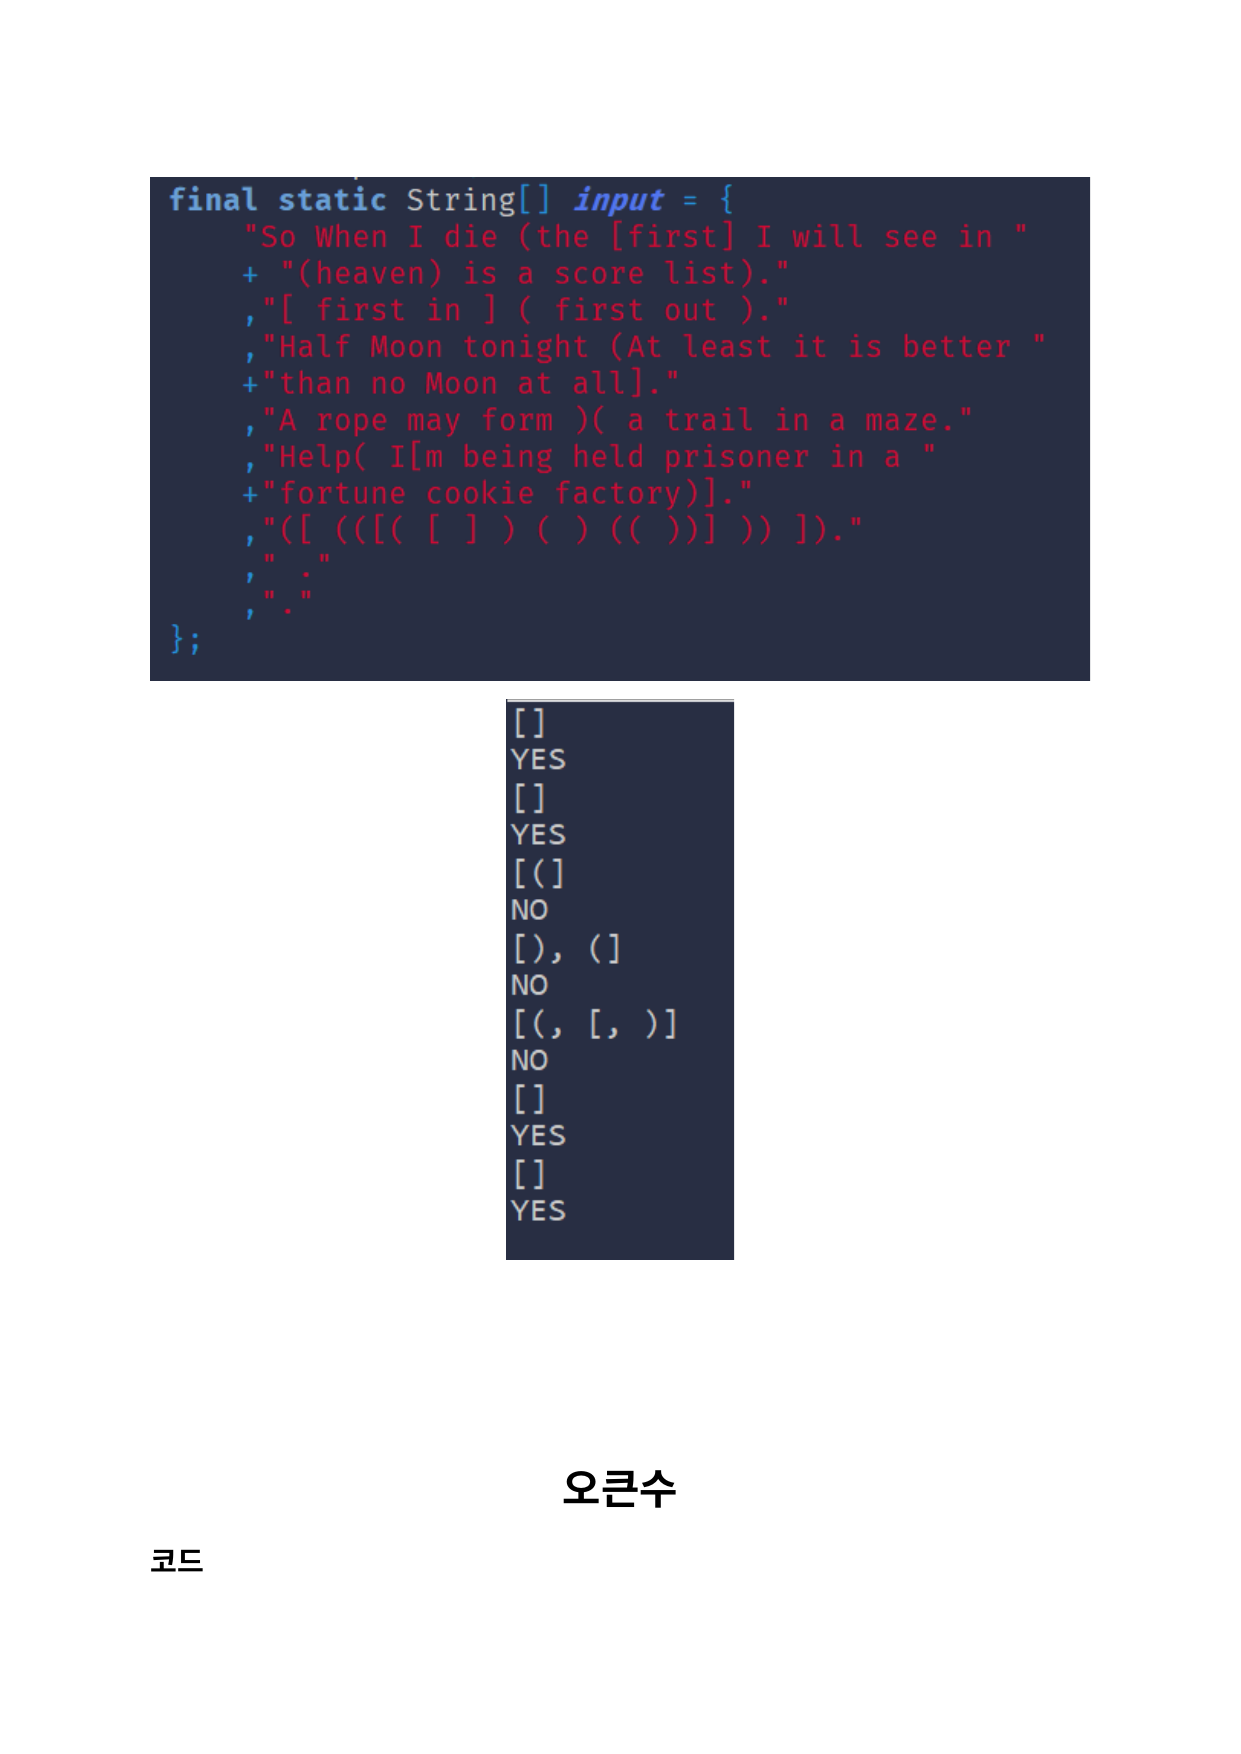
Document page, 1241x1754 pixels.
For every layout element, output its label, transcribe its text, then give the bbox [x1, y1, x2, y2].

text 코드 [150, 1538, 1090, 1581]
picture [506, 699, 735, 1260]
text 오큰수 [150, 1456, 1090, 1517]
picture [150, 177, 1091, 681]
